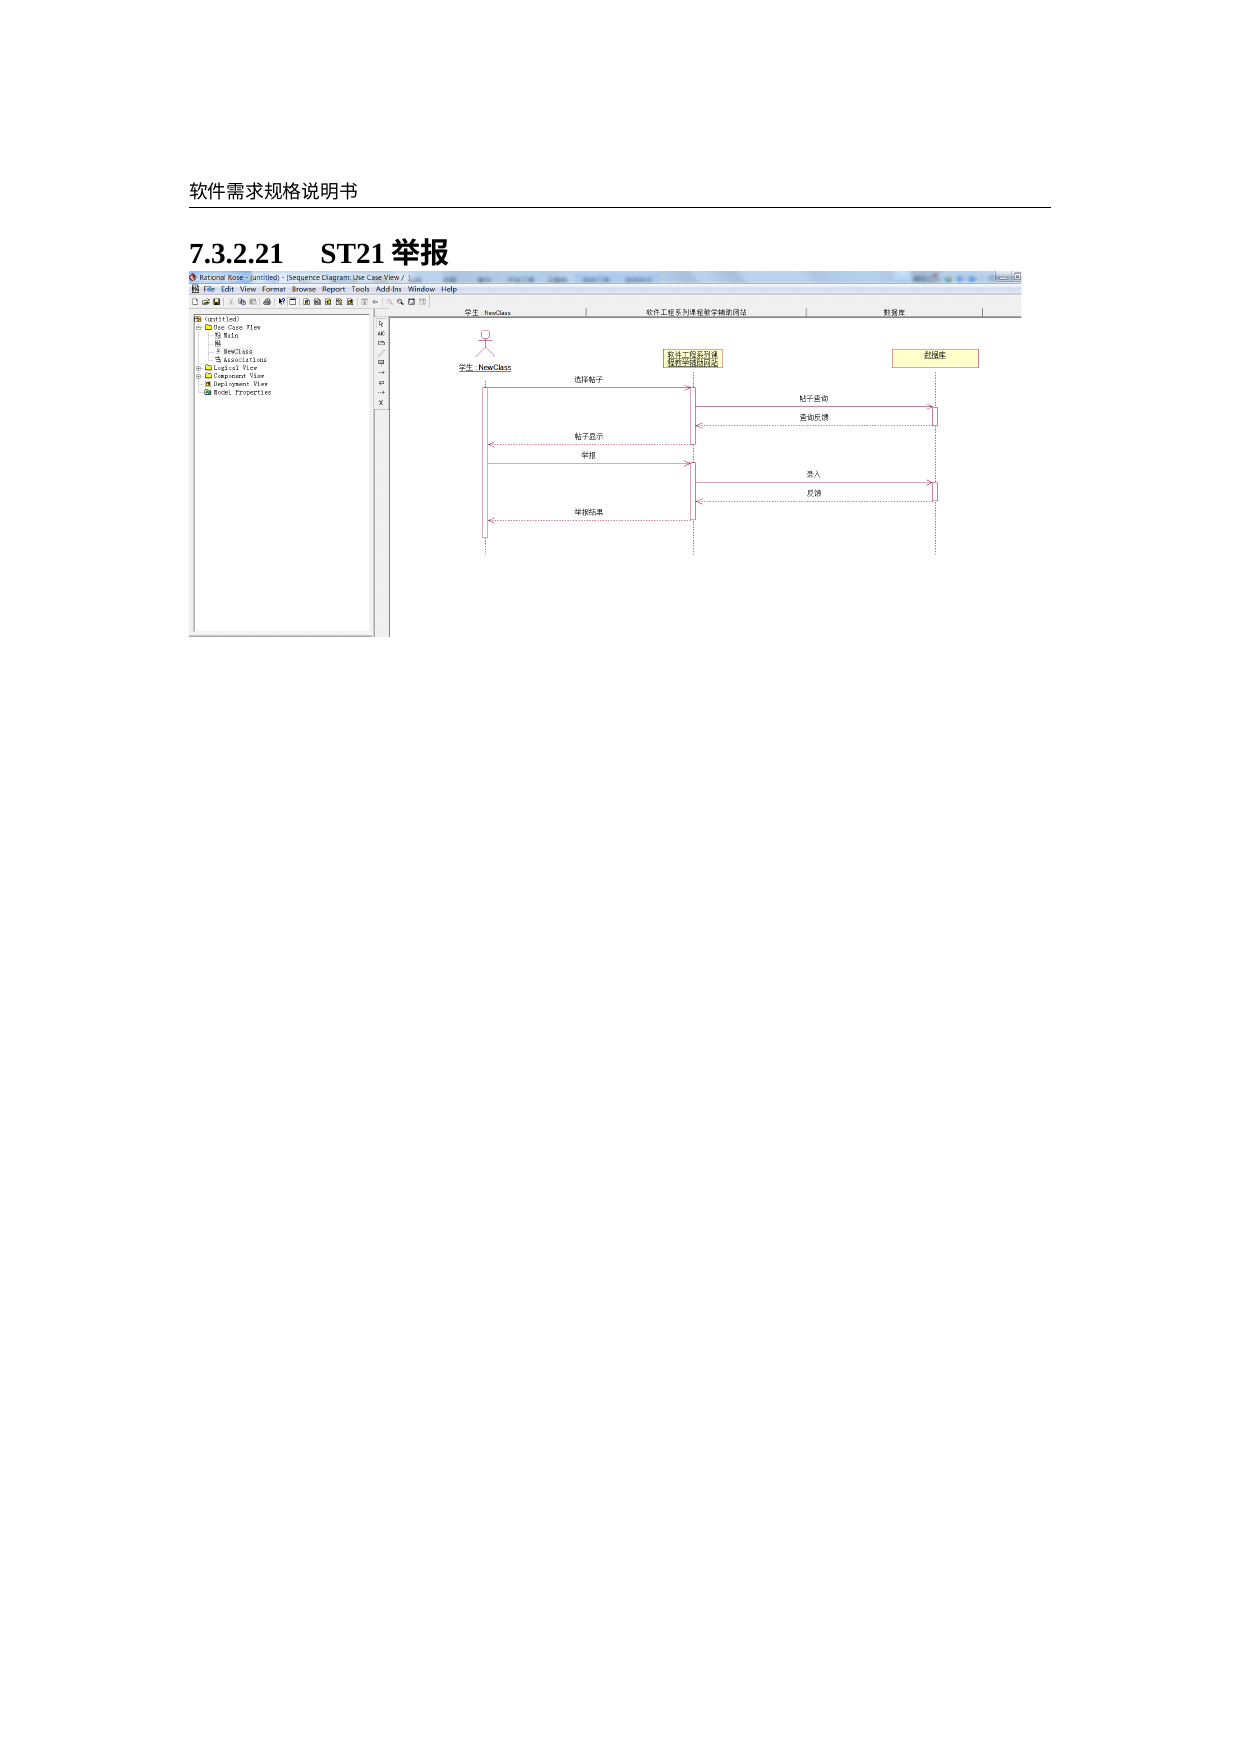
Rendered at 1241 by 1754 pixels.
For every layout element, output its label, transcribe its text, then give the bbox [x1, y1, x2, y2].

picture [188, 271, 1022, 637]
subtitle ST21举报 [189, 229, 1051, 272]
